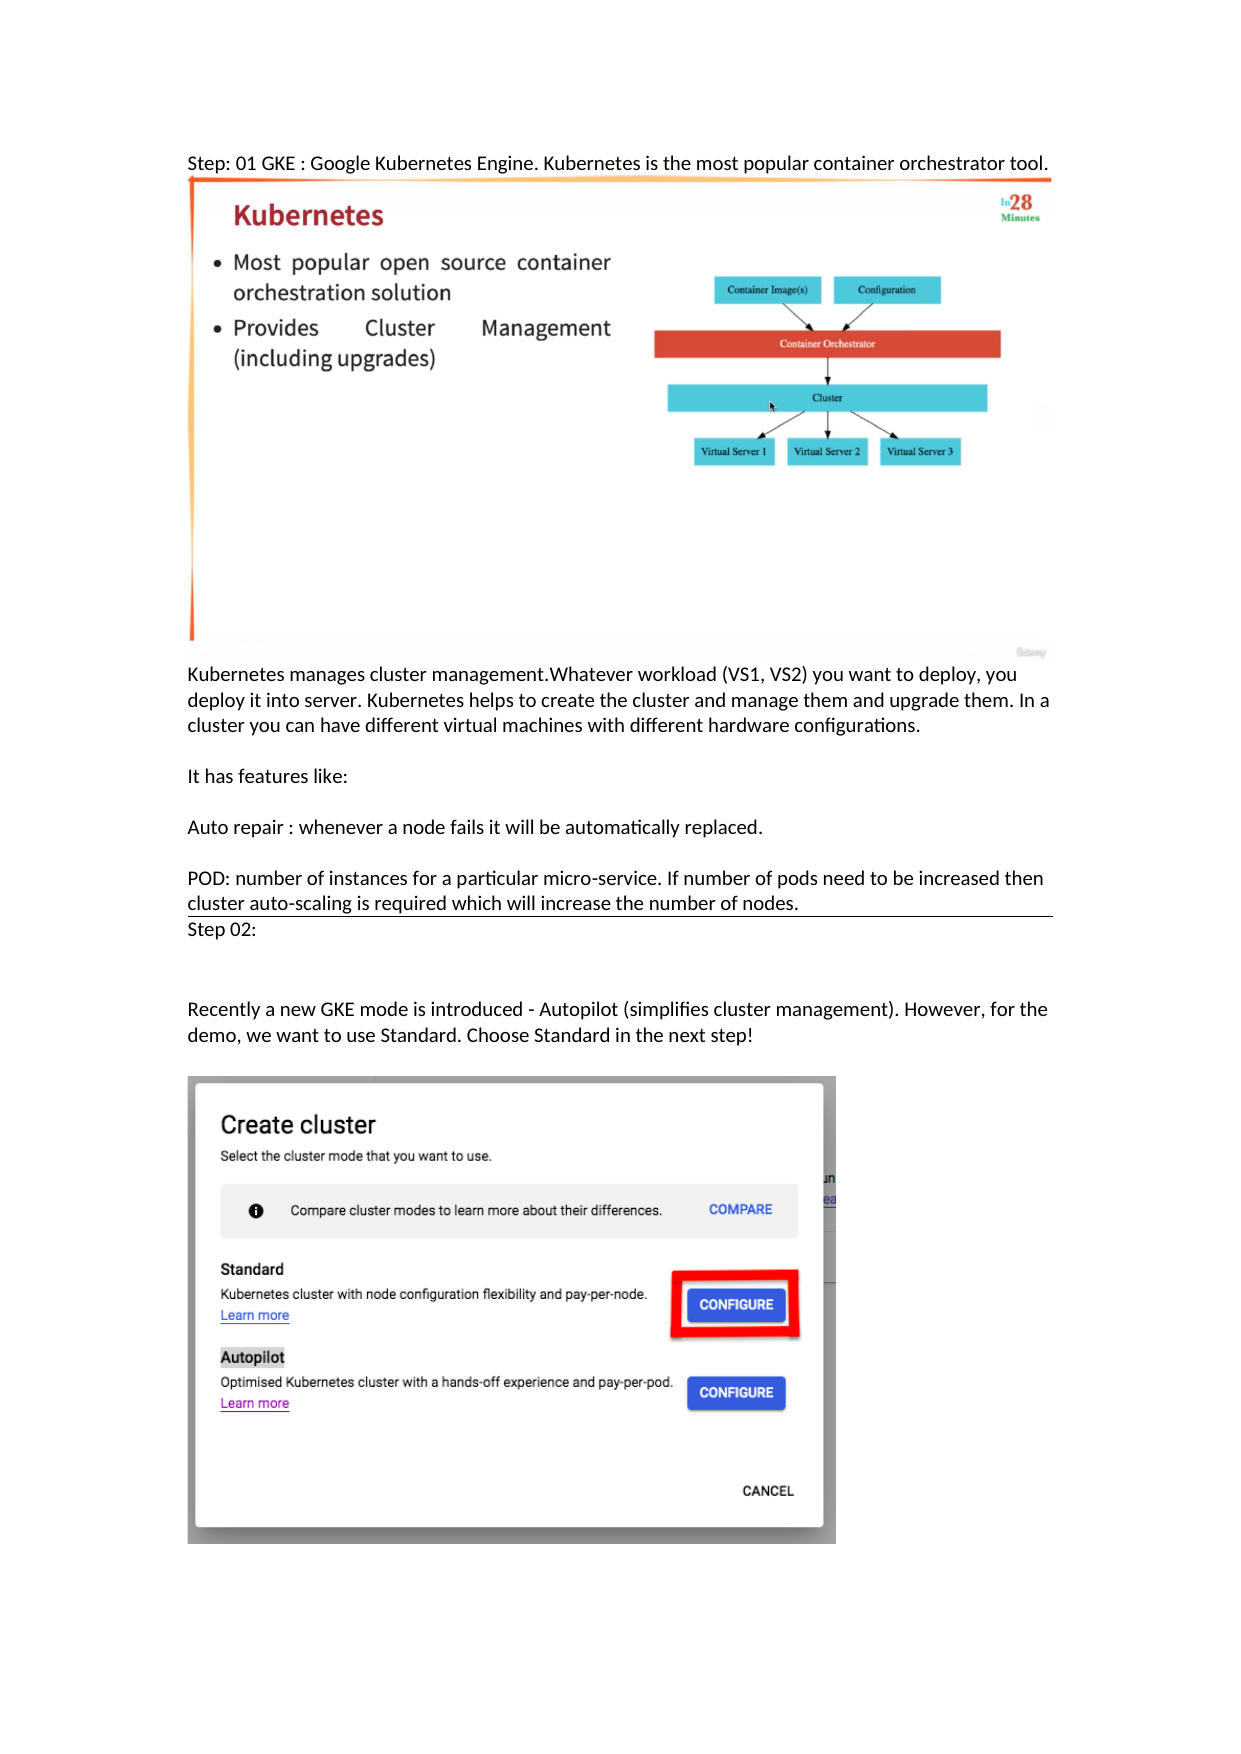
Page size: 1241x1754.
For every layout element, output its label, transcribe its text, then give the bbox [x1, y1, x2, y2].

text Step: 01 GKE : Google Kubernetes Engine. Kubernetes is the most popular container orchestrator tool. [187, 150, 1053, 175]
picture [187, 1076, 836, 1544]
text Auto repair : whenever a node fails it will be automatically replaced. [187, 814, 1053, 839]
picture [187, 175, 1052, 662]
text It has features like: [187, 763, 1053, 788]
text POD: number of instances for a particular micro-service. If number of pods need to be increased then cluster auto-scaling is required which will increase the number of nodes. [187, 865, 1053, 917]
text Step 02: [187, 917, 1053, 942]
text Recently a new GKE mode is introduced - Autopilot (simplifies cluster management). However, for the demo, we want to use Standard. Choose Standard in the next step! [187, 997, 1053, 1047]
text Kubernetes manages cluster management.Whatever workload (VS1, VS2) you want to deploy, you deploy it into server. Kubernetes helps to create the cluster and manage them and upgrade them. In a cluster you can have different virtual machines with different hardware configurations. [187, 661, 1053, 738]
